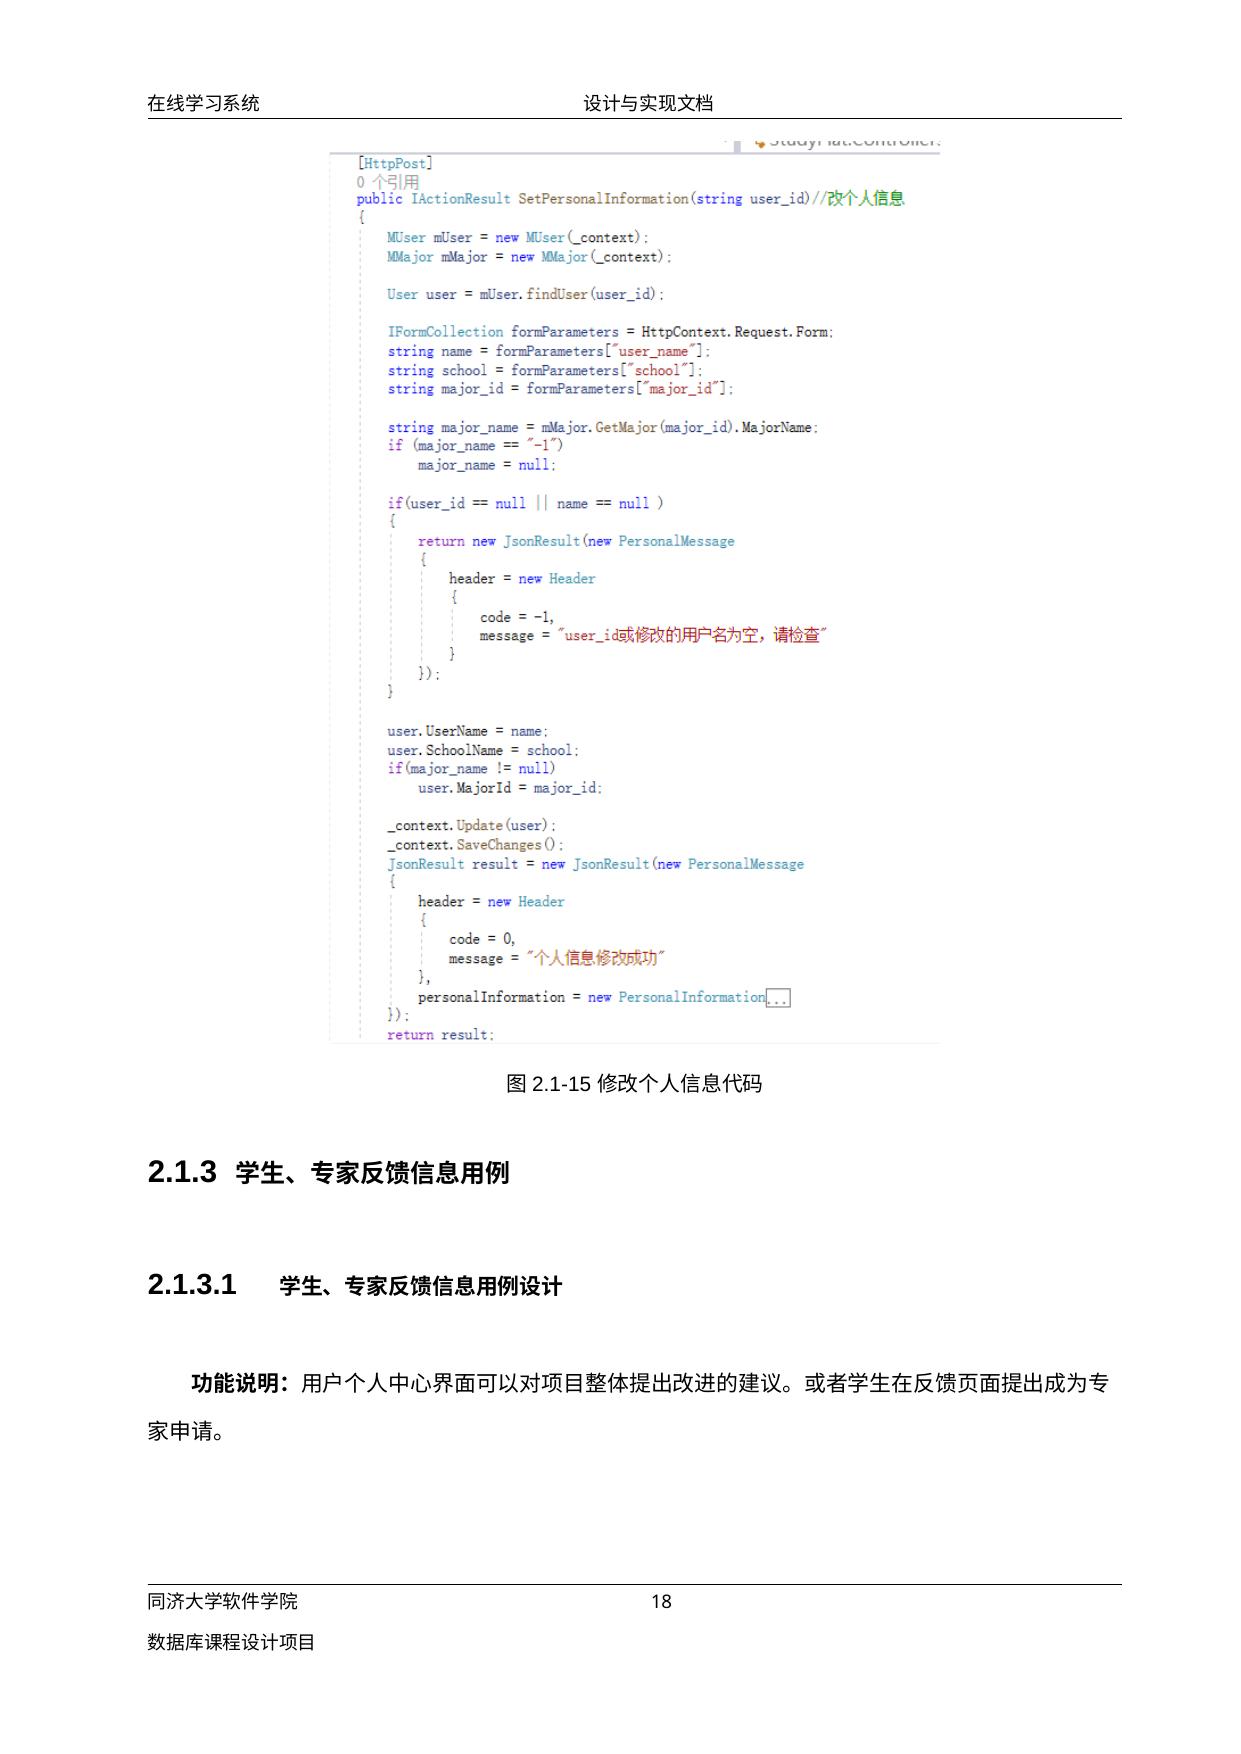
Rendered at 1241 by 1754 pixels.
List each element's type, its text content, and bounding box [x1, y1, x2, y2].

list 图 2.1-15 修改个人信息代码 [148, 1066, 1122, 1099]
subtitle 学生、专家反馈信息用例设计 [148, 1252, 1122, 1317]
text 功能说明：用户个人中心界面可以对项目整体提出改进的建议。或者学生在反馈页面提出成为专家申请。 [148, 1365, 1122, 1446]
picture [329, 141, 941, 1044]
subtitle 学生、专家反馈信息用例 [148, 1139, 1122, 1204]
